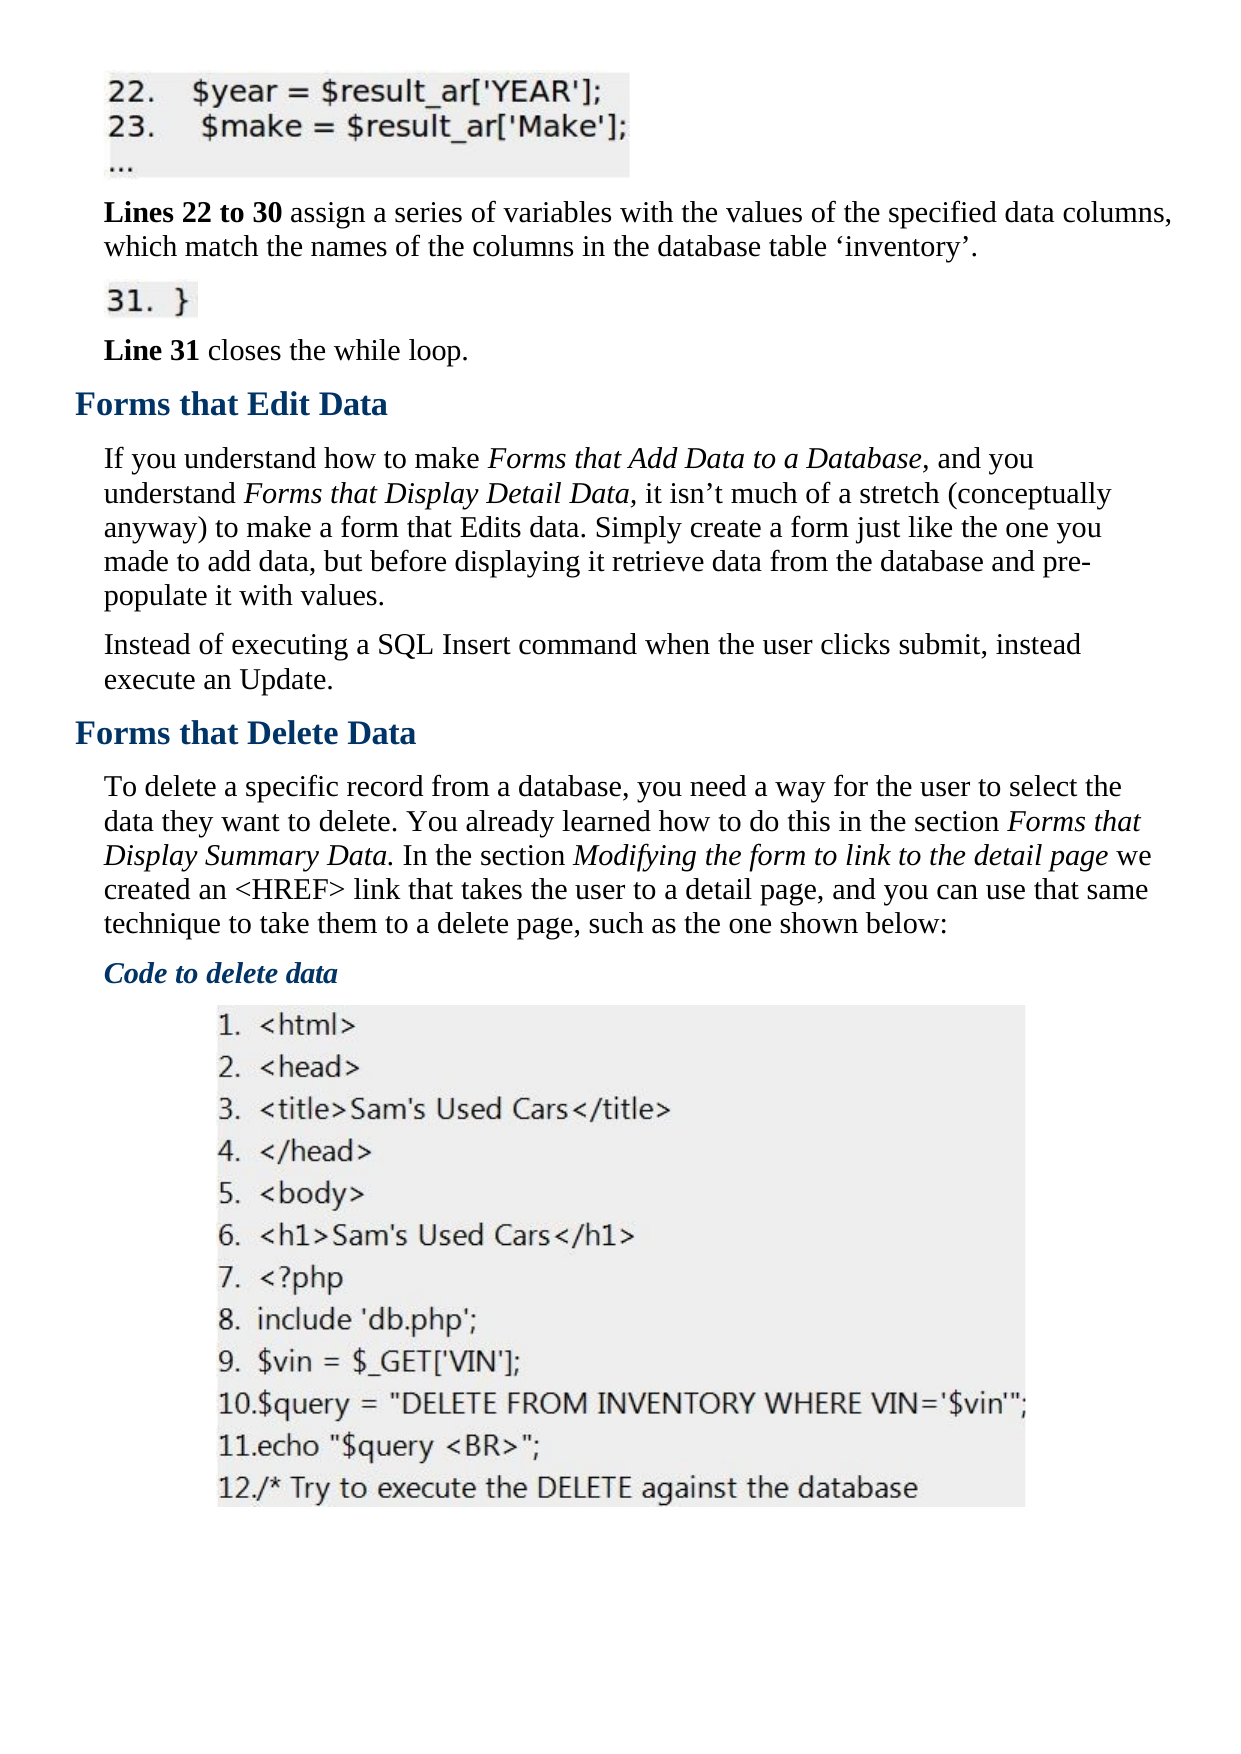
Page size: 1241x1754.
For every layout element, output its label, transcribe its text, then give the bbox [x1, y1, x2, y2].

subtitle Forms that Delete Data [75, 713, 1178, 752]
text To delete a specific record from a database, you need a way for the user to select the data they want to delete. You already learned how to do this in the section Forms that Display Summary Data. In the section Modifying the form to link to the detail page we created an <HREF> link that takes the user to a detail page, and you can use that same technique to take them to a delete page, such as the one shown below: [103, 769, 1164, 939]
text Instead of executing a SQL Insert command when the user clicks submit, instead execute an Update. [103, 628, 1151, 696]
picture [216, 1005, 1026, 1507]
subtitle Forms that Edit Data [75, 384, 1178, 423]
text Line 31 closes the while loop. [103, 291, 1178, 367]
picture [103, 70, 630, 181]
text Code to delete data [103, 955, 1178, 989]
text Lines 22 to 30 assign a series of variables with the values of the specified data columns, which match the names of the columns in the database table ‘inventory’. [103, 195, 1178, 263]
picture [103, 279, 198, 319]
text If you understand how to make Forms that Add Data to a Database, and you understand Forms that Display Detail Data, it isn’t much of a stretch (conceptually anyway) to make a form that Edits data. Simply create a form just like the one you made to add data, but before displaying it retrieve data from the database and pre- populate it with values. [103, 442, 1151, 612]
